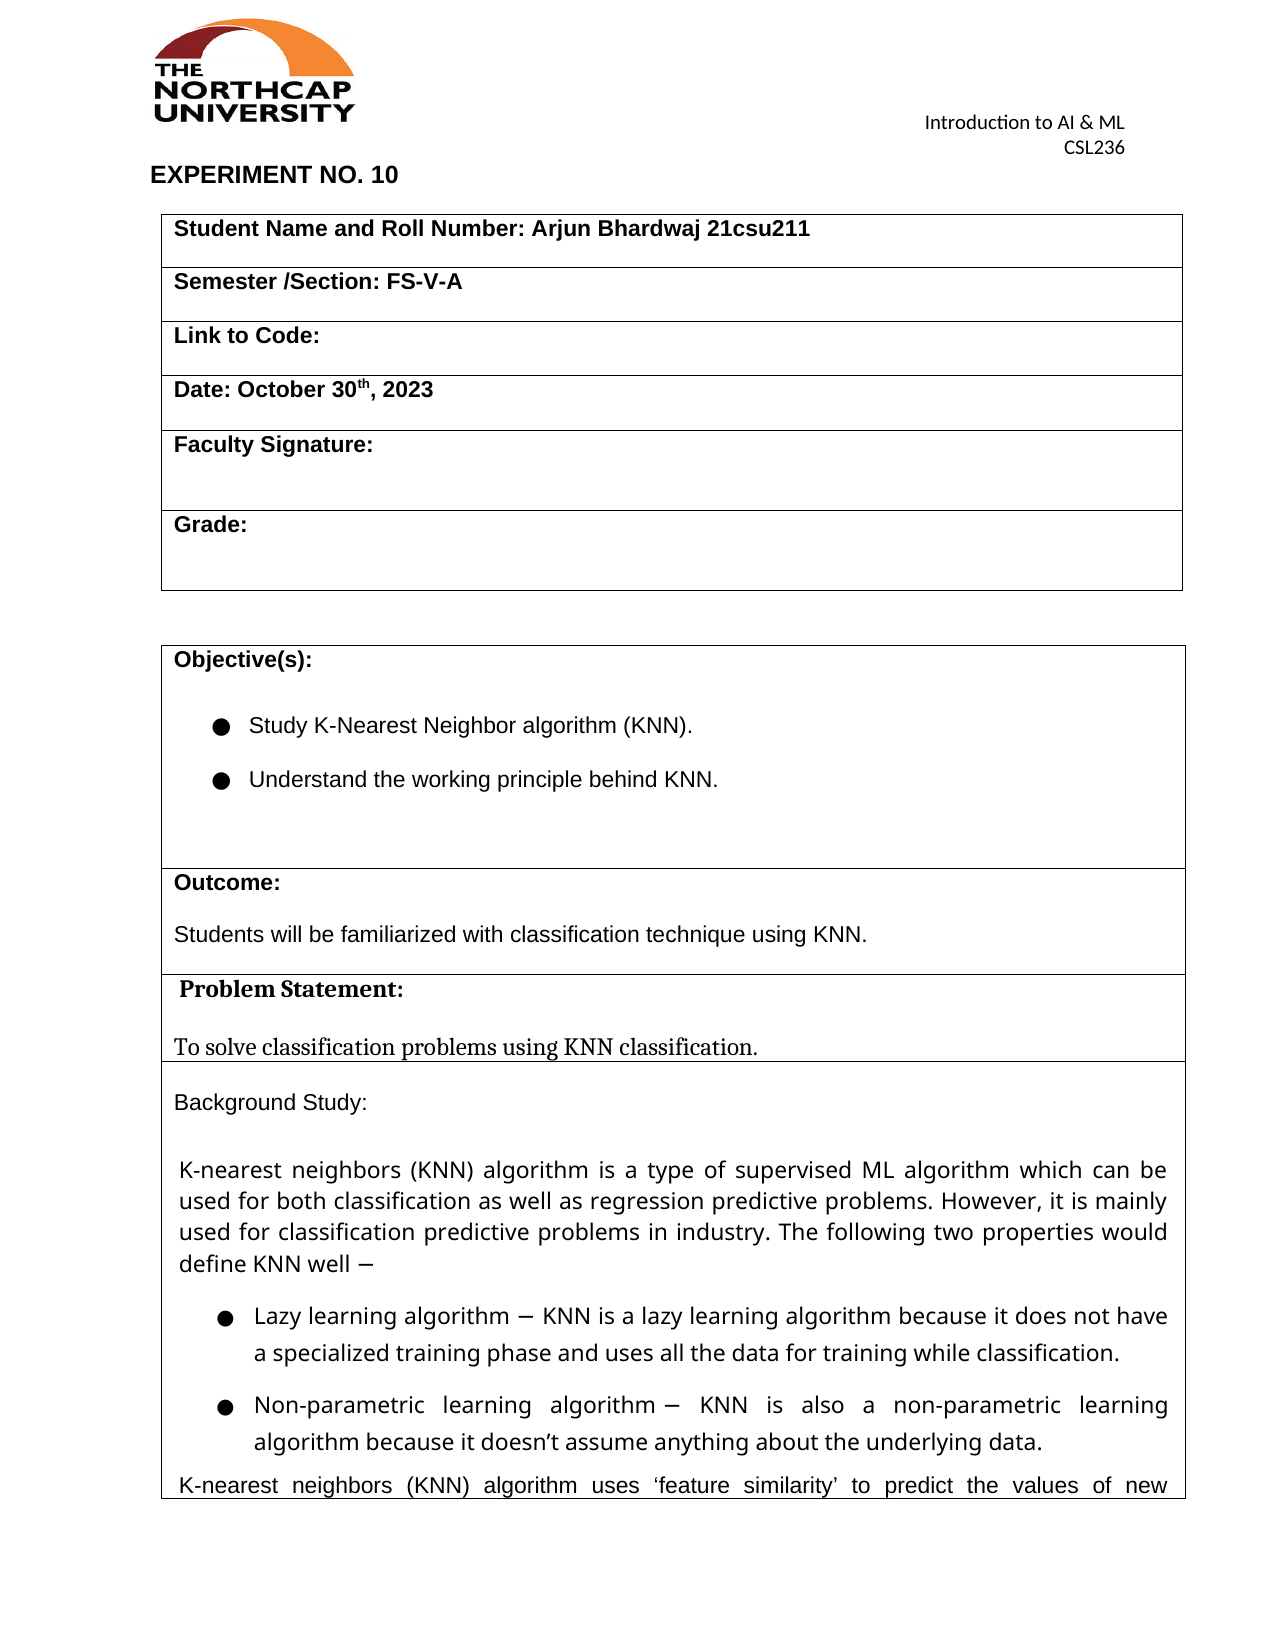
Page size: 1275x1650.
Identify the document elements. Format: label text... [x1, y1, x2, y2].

text EXPERIMENT NO. 10 [150, 160, 1125, 188]
picture [150, 15, 358, 129]
table_cell Grade: [162, 511, 1182, 590]
table_cell Date: October 30th, 2023 [162, 376, 1182, 430]
table_header Student Name and Roll Number: Arjun Bhardwaj 21csu211 [162, 215, 1182, 267]
table_cell Problem Statement: To solve classification problems using KNN classification. [162, 975, 1185, 1061]
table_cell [162, 1062, 1185, 1498]
table_cell Semester /Section: FS-V-A [162, 268, 1182, 321]
table_header Objective(s): Study K-Nearest Neighbor algorithm (KNN). Understand the working principle behind KNN. [162, 646, 1185, 867]
table_cell Faculty Signature: [162, 431, 1182, 510]
table_cell Outcome: Students will be familiarized with classification technique using KNN. [162, 869, 1185, 974]
table_cell Link to Code: [162, 322, 1182, 375]
